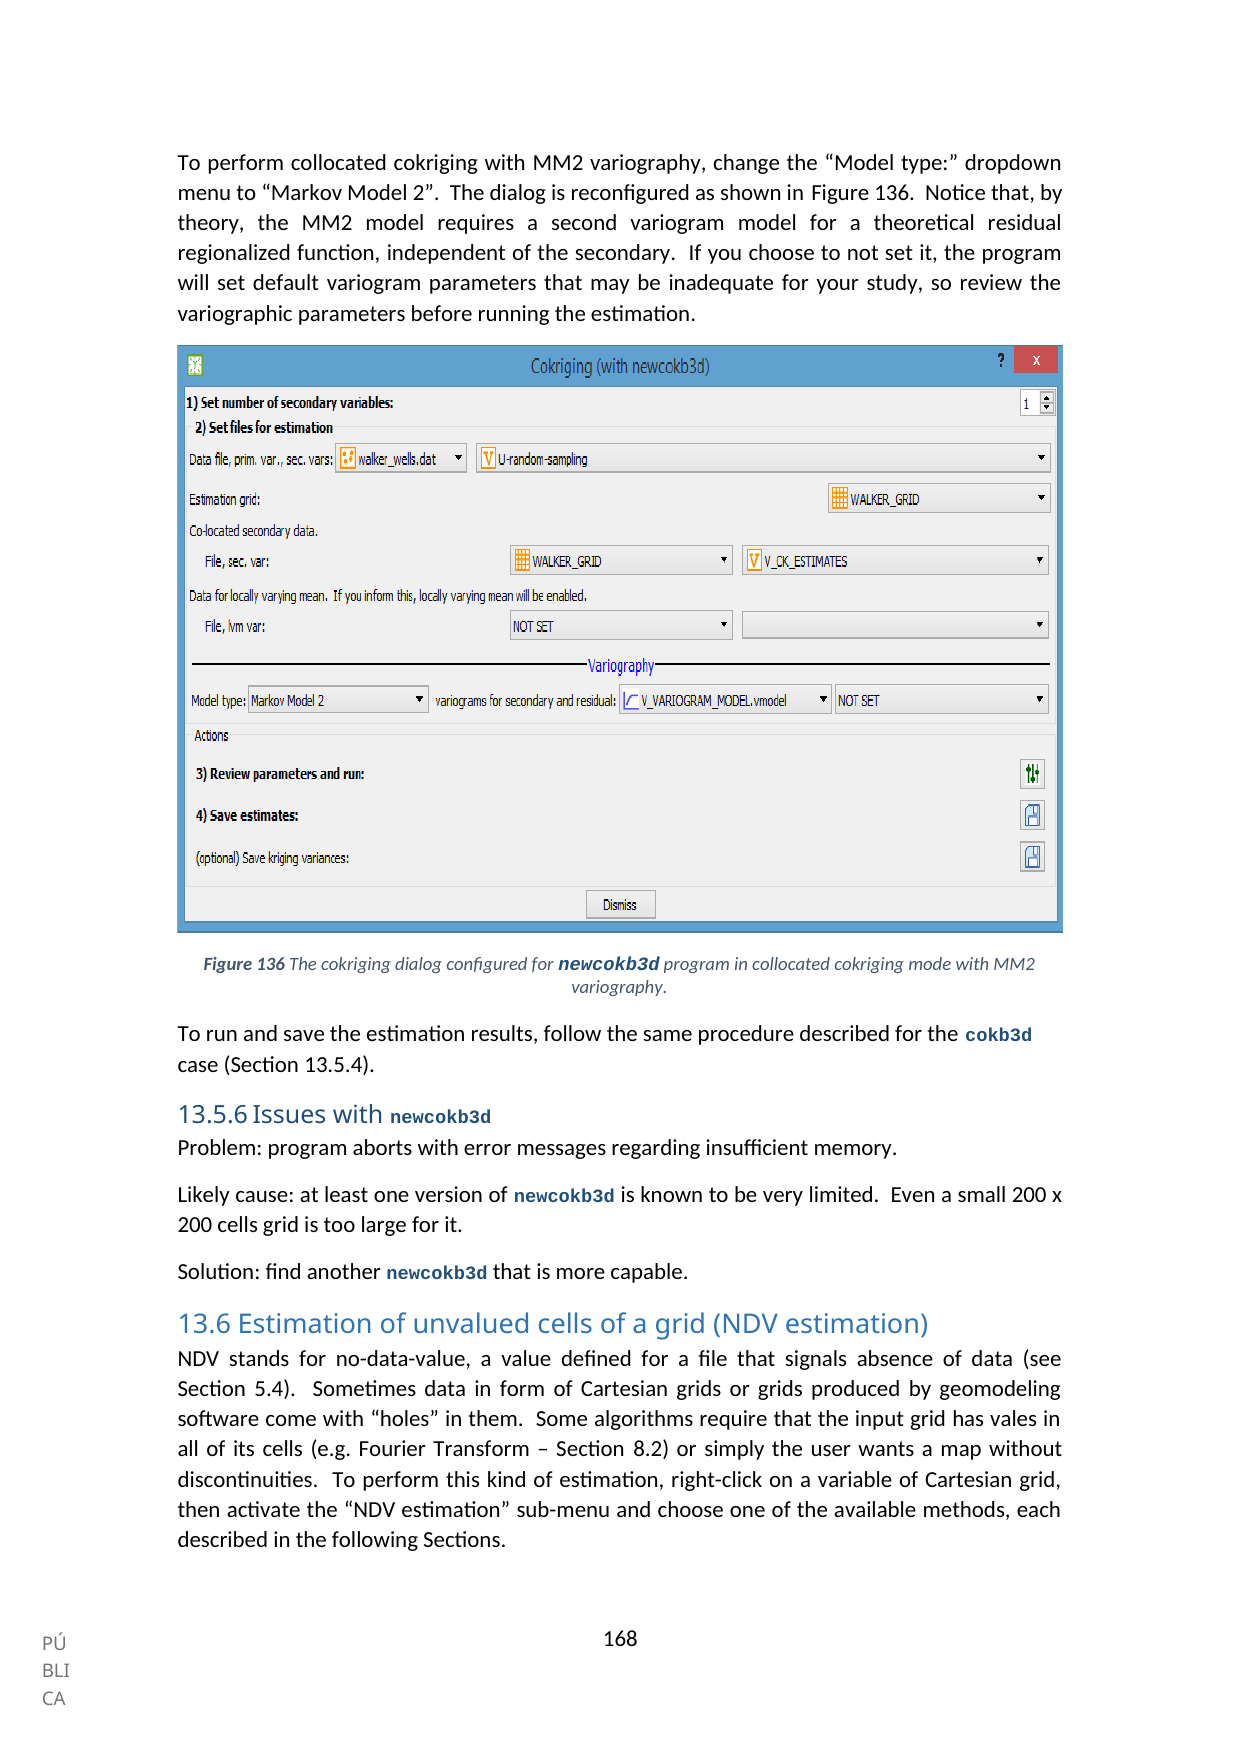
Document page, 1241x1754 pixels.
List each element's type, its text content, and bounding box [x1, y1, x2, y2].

text To perform collocated cokriging with MM2 variography, change the “Model type:” dropdown menu to “Markov Model 2”. The dialog is reconfigured as shown in Figure 133. Notice that, by theory, the MM2 model requires a second variogram model for a theoretical residual regionalized function, independent of the secondary. If you choose to not set it, the program will set default variogram parameters that may be inadequate for your study, so review the variographic parameters before running the estimation. [177, 148, 1063, 327]
picture [177, 345, 1063, 933]
subtitle Issues with newcokb3d [177, 1097, 1063, 1131]
text Likely cause: at least one version of newcokb3d is known to be very limited. Even a small 200 x 200 cells grid is too large for it. [177, 1180, 1063, 1238]
text Figure 136 The cokriging dialog configured for newcokb3d program in collocated cokriging mode with MM2 variography. [177, 952, 1063, 999]
subtitle Estimation of unvalued cells of a grid (NDV estimation) [177, 1304, 1063, 1341]
text Solution: find another newcokb3d that is more capable. [177, 1257, 1063, 1285]
text Problem: program aborts with error messages regarding insufficient memory. [177, 1133, 1063, 1161]
text NDV stands for no-data-value, a value defined for a file that signals absence of data (see Section 5.4). Sometimes data in form of Cartesian grids or grids produced by geomodeling software come with “holes” in them. Some algorithms require that the input grid has vales in all of its cells (e.g. Fourier Transform – Section 8.2) or simply the user wants a map without discontinuities. To perform this kind of estimation, right-click on a variable of Cartesian grid, then activate the “NDV estimation” sub-menu and choose one of the available methods, each described in the following Sections. [177, 1344, 1063, 1553]
text To run and save the estimation results, follow the same procedure described for the cokb3d case (Section 13.5.4). [177, 1019, 1063, 1078]
